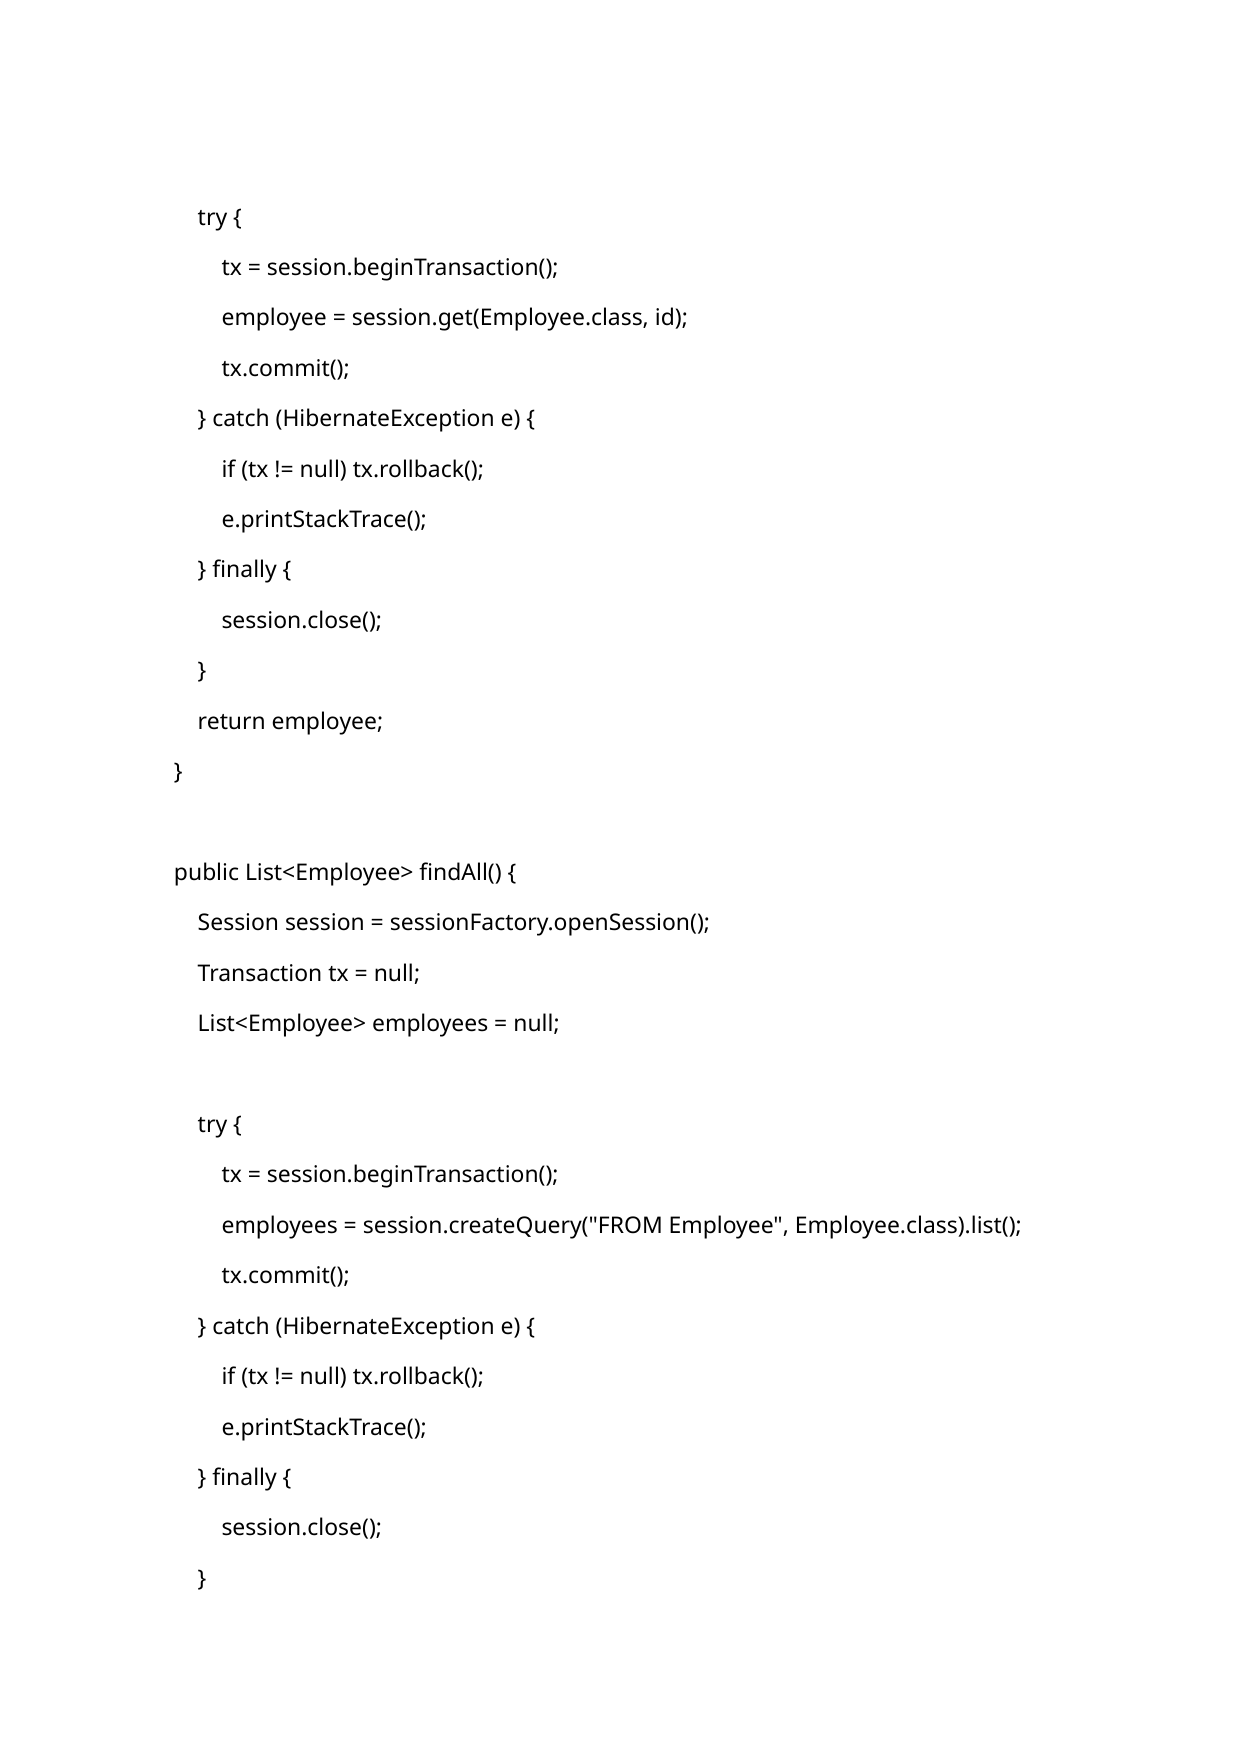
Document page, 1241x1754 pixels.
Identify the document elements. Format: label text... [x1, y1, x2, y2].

text try { [150, 200, 1090, 232]
text } [150, 755, 1090, 786]
text } [150, 654, 1090, 685]
text session.close(); [150, 604, 1090, 635]
text tx.commit(); [150, 352, 1090, 383]
text tx = session.beginTransaction(); [150, 251, 1090, 282]
text tx.commit(); [150, 1259, 1090, 1290]
text if (tx != null) tx.rollback(); [150, 452, 1090, 484]
text tx = session.beginTransaction(); [150, 1158, 1090, 1189]
text Transaction tx = null; [150, 957, 1090, 988]
text List<Employee> employees = null; [150, 1007, 1090, 1038]
text return employee; [150, 704, 1090, 736]
text employees = session.createQuery("FROM Employee", Employee.class).list(); [150, 1209, 1090, 1240]
text } finally { [150, 553, 1090, 584]
text session.close(); [150, 1511, 1090, 1542]
text } [150, 1562, 1090, 1593]
text try { [150, 1108, 1090, 1139]
text employee = session.get(Employee.class, id); [150, 301, 1090, 332]
text } finally { [150, 1461, 1090, 1492]
text } catch (HibernateException e) { [150, 1309, 1090, 1341]
text public List<Employee> findAll() { [150, 856, 1090, 887]
text if (tx != null) tx.rollback(); [150, 1360, 1090, 1391]
text e.printStackTrace(); [150, 503, 1090, 534]
text } catch (HibernateException e) { [150, 402, 1090, 433]
text e.printStackTrace(); [150, 1410, 1090, 1442]
text Session session = sessionFactory.openSession(); [150, 906, 1090, 937]
